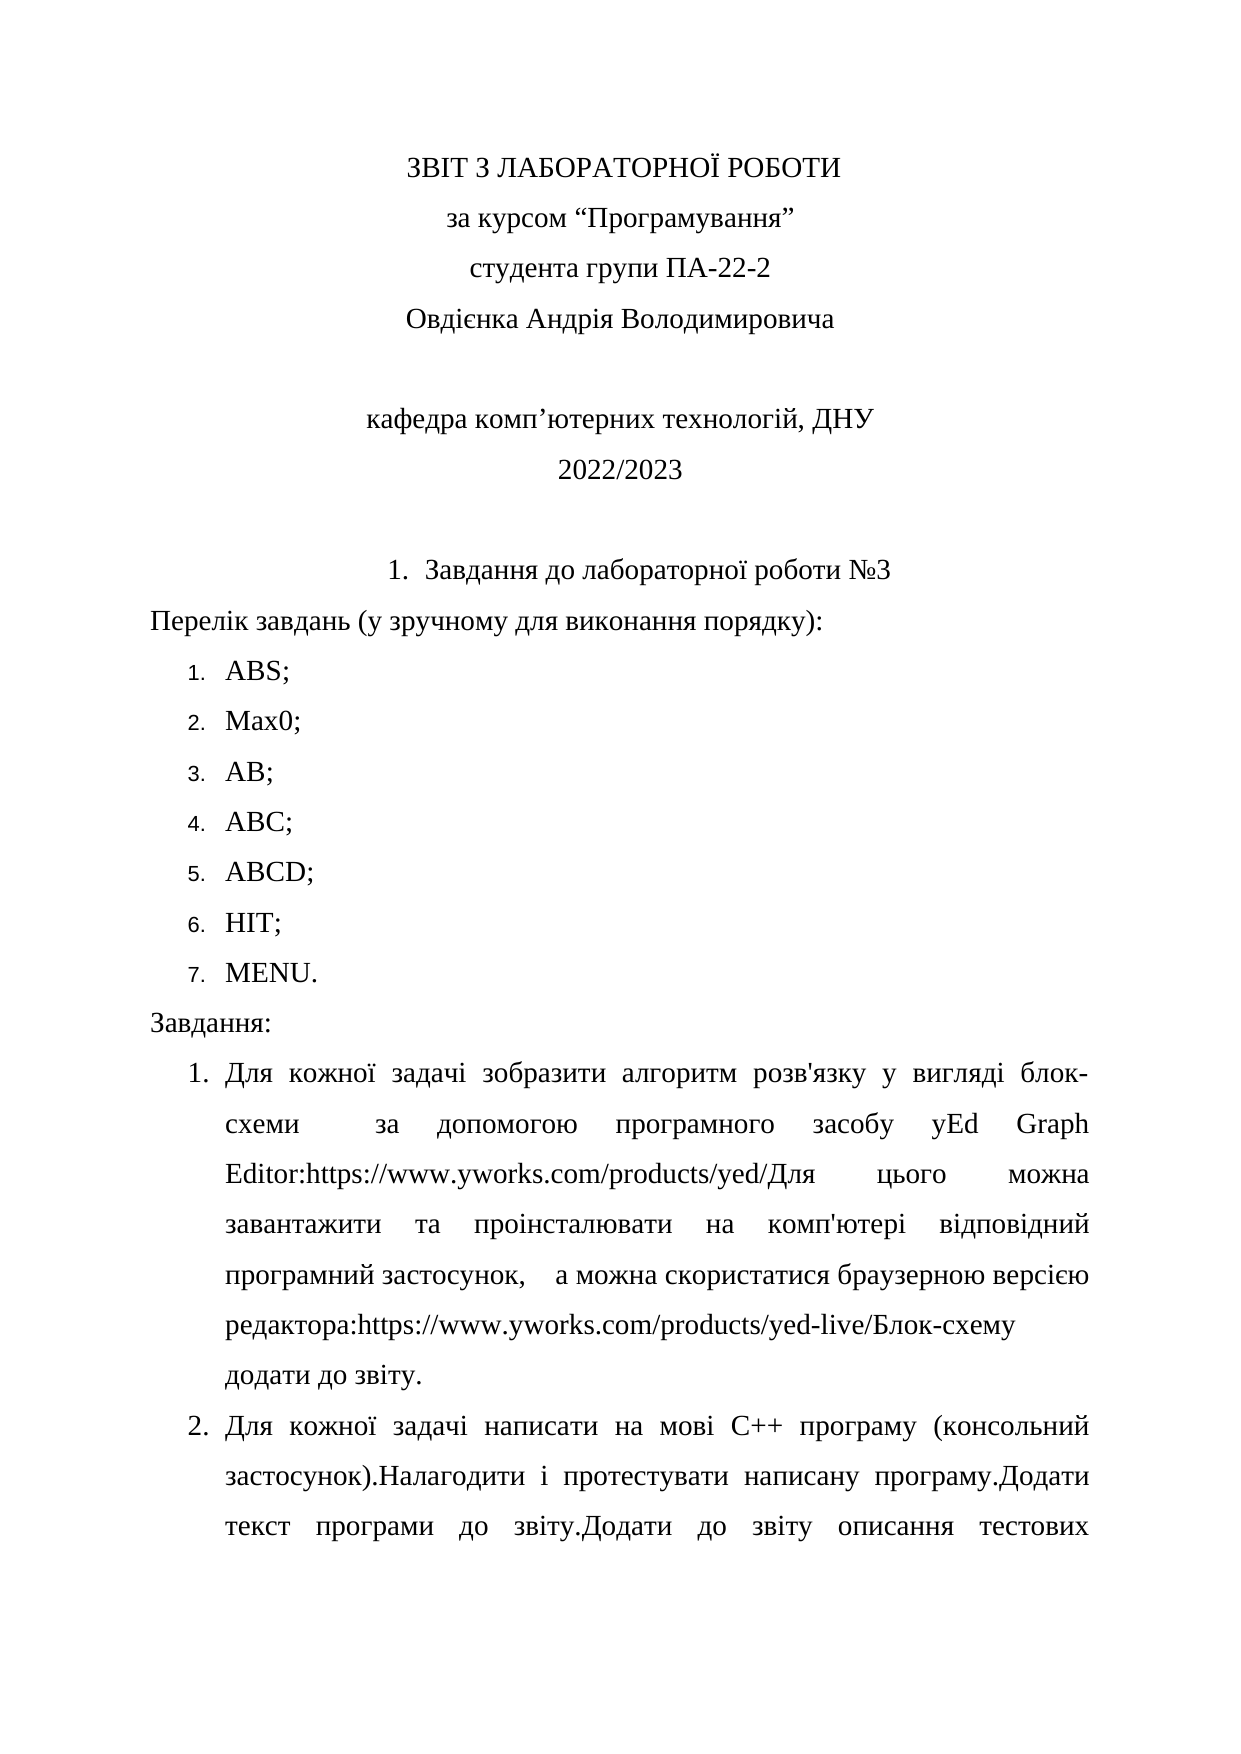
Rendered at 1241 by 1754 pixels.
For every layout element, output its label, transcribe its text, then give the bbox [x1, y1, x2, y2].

list AB; [187, 754, 1090, 787]
text студента групи ПА-22-2 [150, 251, 1090, 284]
list ABS; [187, 653, 1090, 687]
list ABCD; [187, 854, 1090, 888]
text Перелік завдань (у зручному для виконання порядку): [150, 603, 1090, 636]
text ЗВІТ З ЛАБОРАТОРНОЇ РОБОТИ [150, 150, 1090, 183]
list HIT; [187, 905, 1090, 938]
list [187, 1408, 1090, 1542]
text за курсом “Програмування” [150, 200, 1090, 234]
list ABC; [187, 804, 1090, 838]
text Завдання: [150, 1005, 1090, 1039]
list Для кожної задачі зобразити алгоритм розв'язку у вигляді блок-схеми за допомогою програмного засобу yEd Graph Editor:https://www.yworks.com/products/yed/Для цього можна завантажити та проінсталювати на комп'ютері відповідний програмний застосунок, а можна скористатися браузерною версією редактора:https://www.yworks.com/products/yed-live/Блок-схему додати до звіту. [187, 1056, 1090, 1391]
list Завдання до лабораторної роботи №3 [187, 552, 1090, 586]
list MENU. [187, 955, 1090, 988]
text 2022/2023 [150, 452, 1090, 485]
text кафедра комп’ютерних технологій, ДНУ [150, 402, 1090, 435]
list Max0; [187, 703, 1090, 737]
text Овдієнка Андрія Володимировича [150, 301, 1090, 334]
